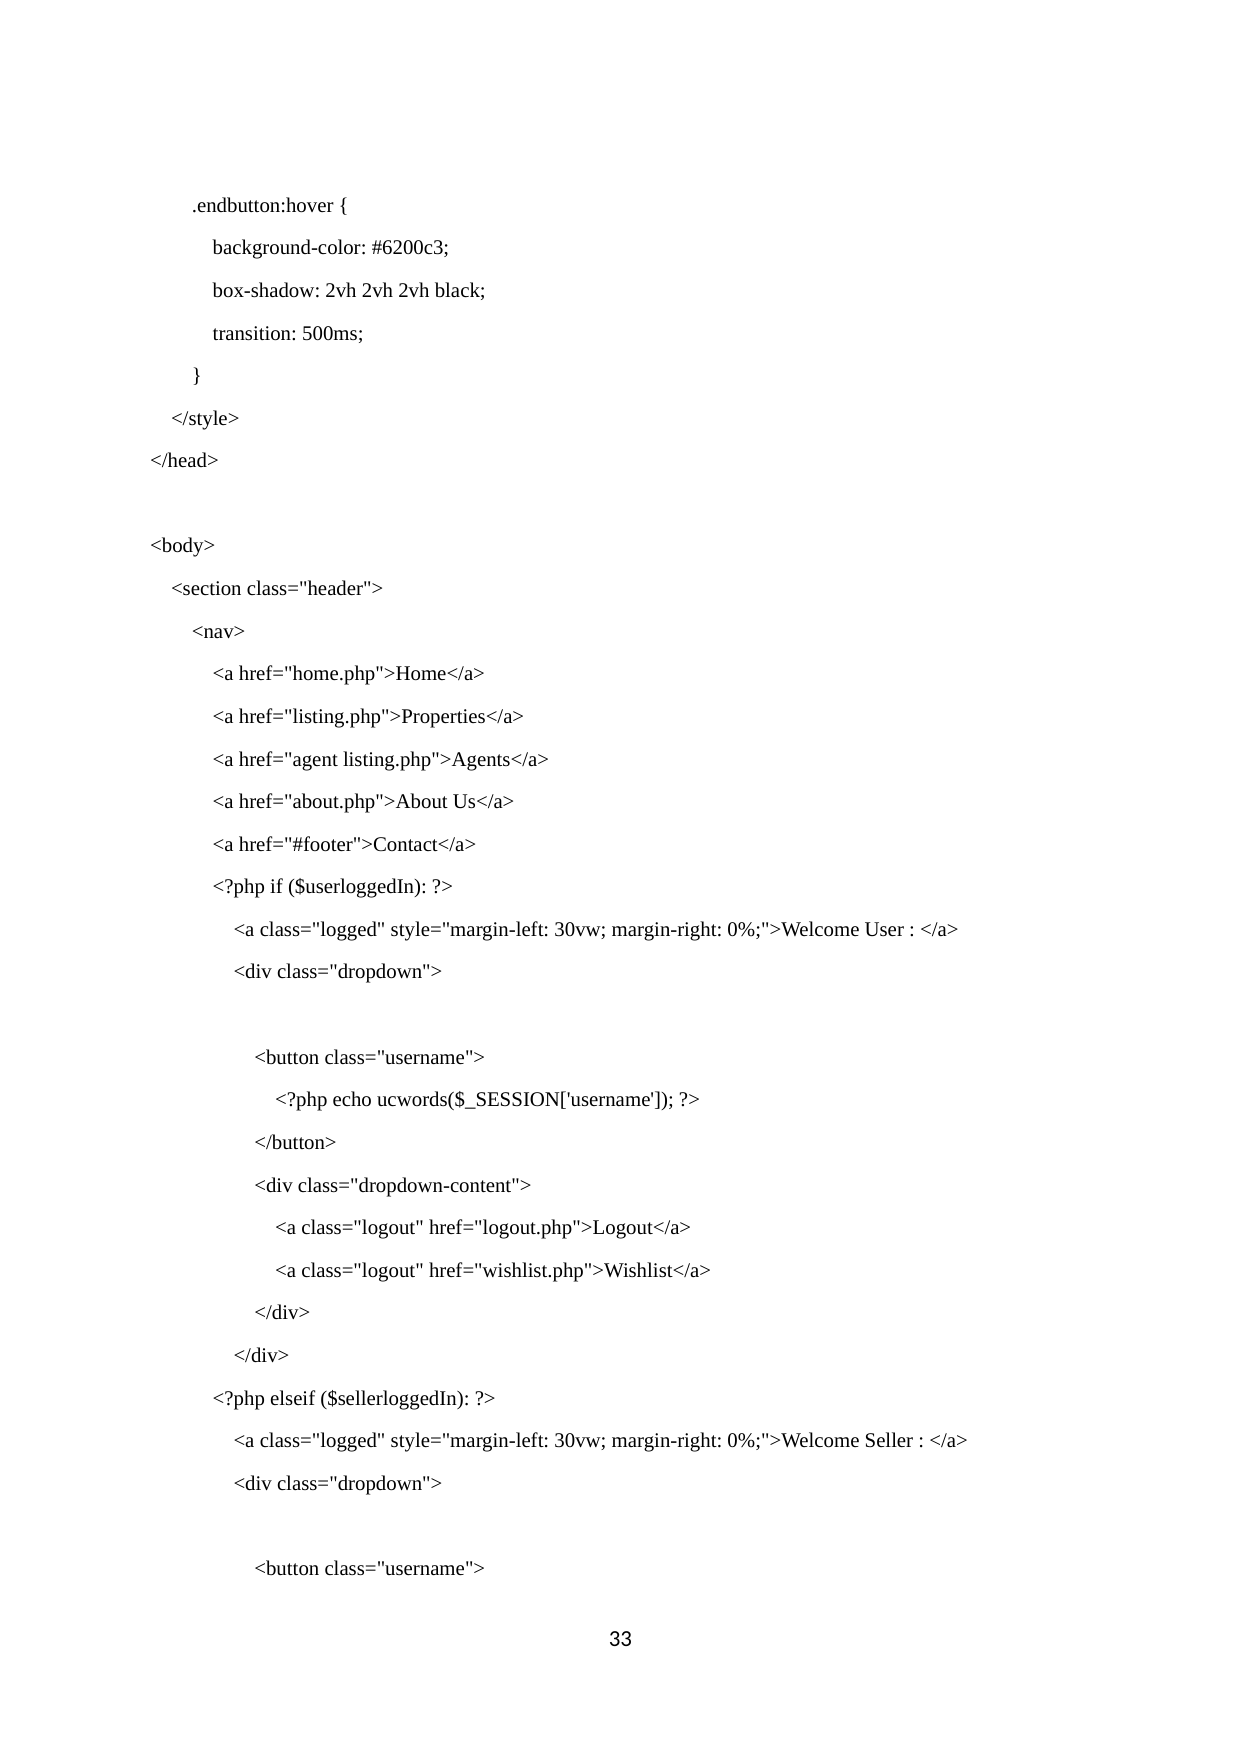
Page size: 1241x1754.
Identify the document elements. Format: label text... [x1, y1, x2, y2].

text <body> [150, 533, 1090, 557]
text </head> [150, 448, 1090, 472]
text transition: 500ms; [150, 320, 1090, 344]
text <?php echo ucwords($_SESSION['username']); ?> [150, 1087, 1090, 1111]
text </div> [150, 1300, 1090, 1324]
text <?php elseif ($sellerloggedIn): ?> [150, 1386, 1090, 1409]
text <a href="home.php">Home</a> [150, 661, 1090, 685]
text </div> [150, 1343, 1090, 1367]
text <div class="dropdown"> [150, 1471, 1090, 1495]
text <a href="agent listing.php">Agents</a> [150, 746, 1090, 771]
text <a class="logged" style="margin-left: 30vw; margin-right: 0%;">Welcome User : </a> [150, 917, 1090, 941]
text <a href="#footer">Contact</a> [150, 832, 1090, 856]
text <a class="logout" href="logout.php">Logout</a> [150, 1215, 1090, 1239]
text .endbutton:hover { [150, 193, 1090, 217]
text <button class="username"> [150, 1045, 1090, 1069]
text <div class="dropdown-content"> [150, 1172, 1090, 1197]
text } [150, 363, 1090, 387]
text box-shadow: 2vh 2vh 2vh black; [150, 278, 1090, 302]
text <a href="about.php">About Us</a> [150, 789, 1090, 813]
text <div class="dropdown"> [150, 959, 1090, 983]
text </button> [150, 1130, 1090, 1154]
text <a class="logout" href="wishlist.php">Wishlist</a> [150, 1258, 1090, 1282]
text background-color: #6200c3; [150, 235, 1090, 259]
text </style> [150, 406, 1090, 430]
text <?php if ($userloggedIn): ?> [150, 874, 1090, 898]
text <button class="username"> [150, 1556, 1090, 1580]
text <a class="logged" style="margin-left: 30vw; margin-right: 0%;">Welcome Seller : </a> [150, 1428, 1090, 1452]
text <nav> [150, 619, 1090, 643]
text <section class="header"> [150, 576, 1090, 600]
text <a href="listing.php">Properties</a> [150, 704, 1090, 728]
